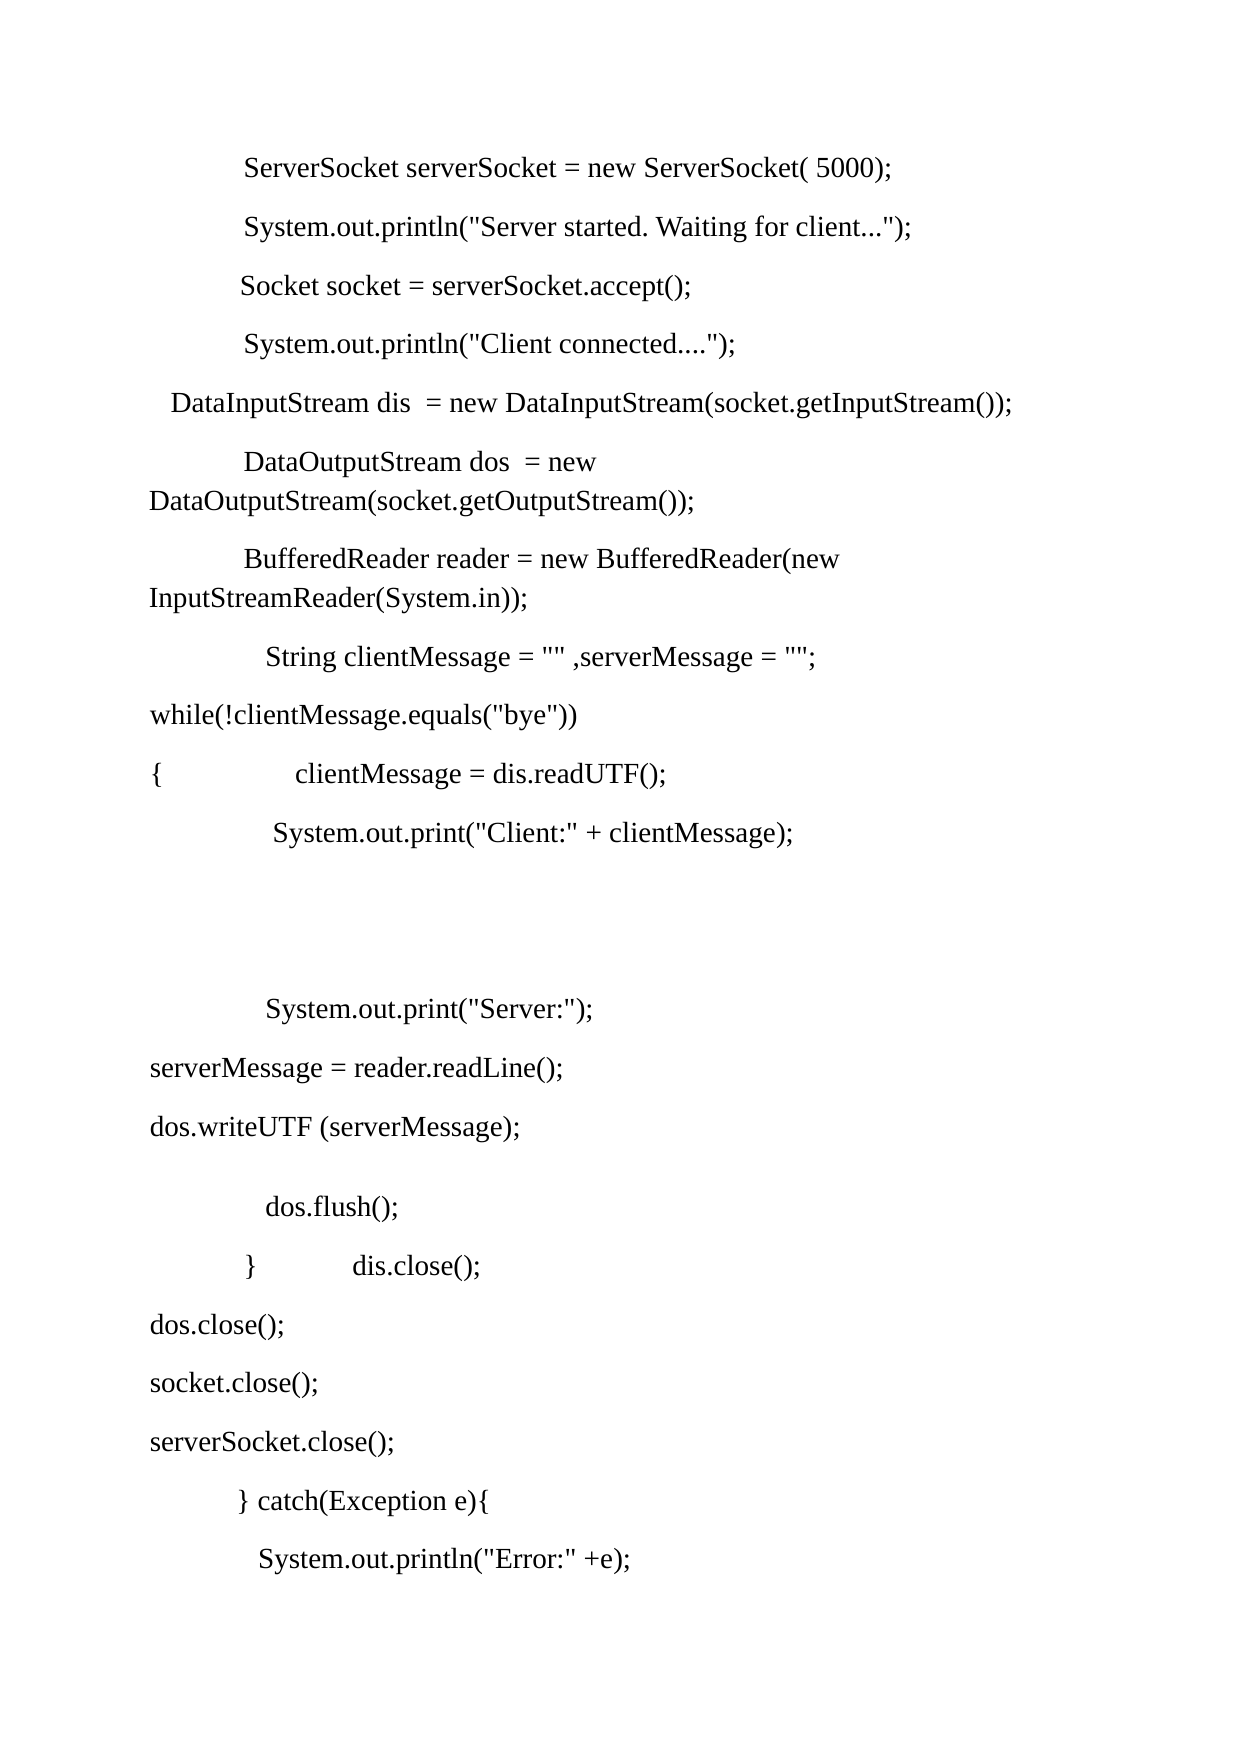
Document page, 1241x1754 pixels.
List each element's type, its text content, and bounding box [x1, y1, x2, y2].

text DataInputStream dis = new DataInputStream(socket.getInputStream()); [148, 385, 1088, 419]
text dos.flush(); [148, 1189, 1088, 1223]
text } catch(Exception e){ [148, 1483, 1088, 1516]
text System.out.print("Server:"); serverMessage = reader.readLine(); dos.writeUTF (serverMessage); [148, 991, 776, 1142]
text String clientMessage = "" ,serverMessage = ""; while(!clientMessage.equals("bye")) { clientMessage = dis.readUTF(); [148, 639, 817, 789]
text System.out.println("Error:" +e); [148, 1542, 1088, 1575]
text System.out.println("Client connected...."); [148, 327, 1088, 360]
text Socket socket = serverSocket.accept(); [225, 268, 1088, 301]
text BufferedReader reader = new BufferedReader(new [148, 541, 1088, 575]
text System.out.println("Server started. Waiting for client..."); [148, 209, 1088, 242]
text DataOutputStream dos = new [148, 444, 1088, 478]
text DataOutputStream(socket.getOutputStream()); [148, 483, 1088, 516]
text } dis.close(); dos.close(); socket.close(); serverSocket.close(); [148, 1248, 483, 1458]
text System.out.print("Client:" + clientMessage); [148, 815, 1088, 848]
text ServerSocket serverSocket = new ServerSocket( 5000); [148, 150, 1088, 183]
text InputStreamReader(System.in)); [148, 580, 1088, 613]
